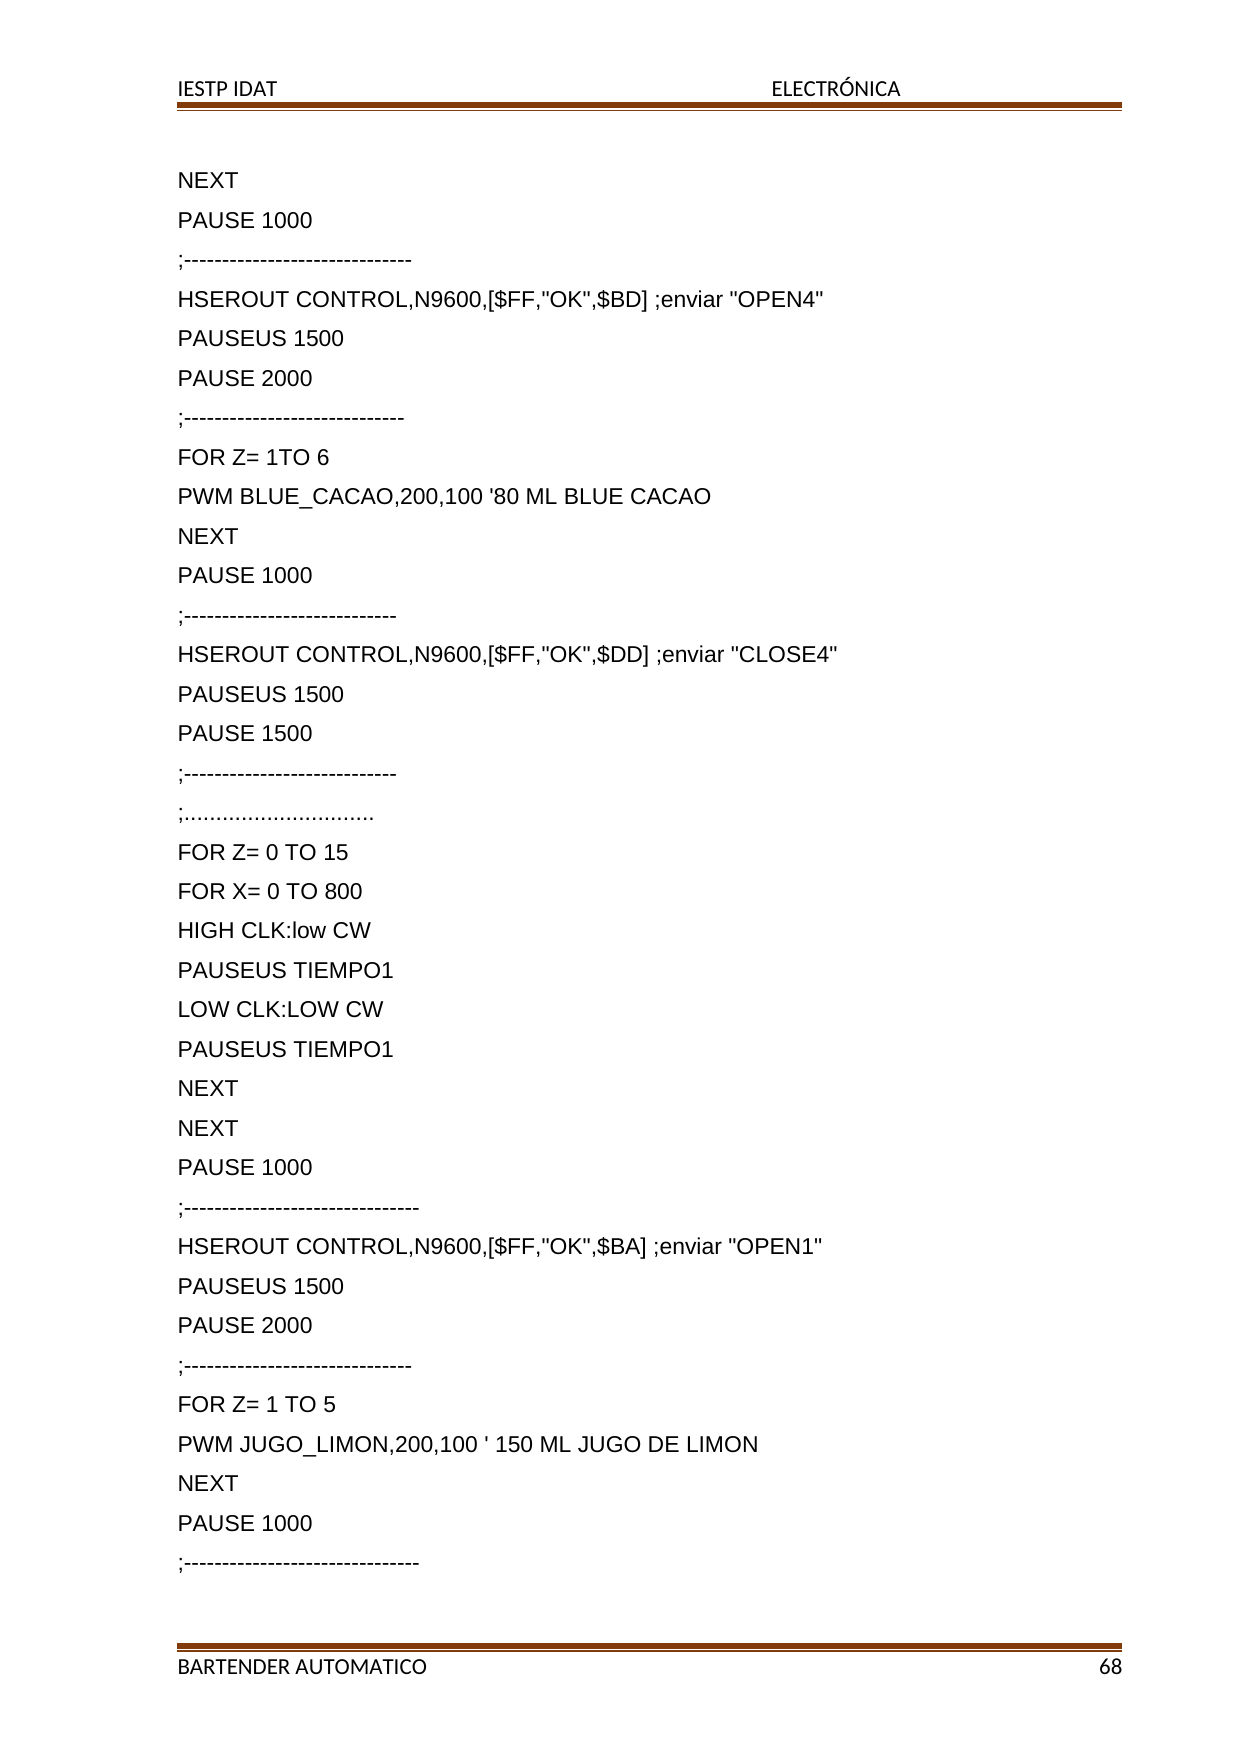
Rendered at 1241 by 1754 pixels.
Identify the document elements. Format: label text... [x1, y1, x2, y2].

text NEXT [177, 523, 1122, 549]
text PAUSE 1000 [177, 562, 1122, 588]
text ;------------------------------ [177, 246, 1122, 273]
text NEXT [177, 167, 1122, 194]
text ;------------------------------- [177, 1194, 1122, 1220]
text ;------------------------------- [177, 1549, 1122, 1575]
text ;---------------------------- [177, 759, 1122, 786]
text HSEROUT CONTROL,N9600,[$FF,"OK",$BD] ;enviar "OPEN4" [177, 286, 1122, 312]
text PAUSEUS 1500 [177, 1273, 1122, 1299]
text PAUSE 1000 [177, 1509, 1122, 1536]
text HSEROUT CONTROL,N9600,[$FF,"OK",$DD] ;enviar "CLOSE4" [177, 641, 1122, 667]
text NEXT [177, 1075, 1122, 1102]
text PAUSE 2000 [177, 1312, 1122, 1338]
text FOR Z= 0 TO 15 [177, 838, 1122, 865]
text PWM JUGO_LIMON,200,100 ' 150 ML JUGO DE LIMON [177, 1431, 1122, 1457]
text PAUSE 1000 [177, 207, 1122, 233]
text PAUSEUS TIEMPO1 [177, 1036, 1122, 1062]
text PAUSEUS 1500 [177, 681, 1122, 707]
text LOW CLK:LOW CW [177, 996, 1122, 1023]
text HSEROUT CONTROL,N9600,[$FF,"OK",$BA] ;enviar "OPEN1" [177, 1233, 1122, 1259]
text NEXT [177, 1115, 1122, 1141]
text PAUSEUS TIEMPO1 [177, 957, 1122, 983]
text FOR Z= 1TO 6 [177, 444, 1122, 470]
text ;----------------------------- [177, 404, 1122, 431]
text ;---------------------------- [177, 602, 1122, 628]
text FOR X= 0 TO 800 [177, 878, 1122, 904]
text ;.............................. [177, 799, 1122, 825]
text PAUSE 1000 [177, 1154, 1122, 1181]
text PAUSE 2000 [177, 365, 1122, 391]
text PAUSEUS 1500 [177, 325, 1122, 352]
text PWM BLUE_CACAO,200,100 '80 ML BLUE CACAO [177, 483, 1122, 509]
text ;------------------------------ [177, 1352, 1122, 1378]
text NEXT [177, 1470, 1122, 1496]
text HIGH CLK:low CW [177, 917, 1122, 944]
text PAUSE 1500 [177, 720, 1122, 746]
text FOR Z= 1 TO 5 [177, 1391, 1122, 1417]
